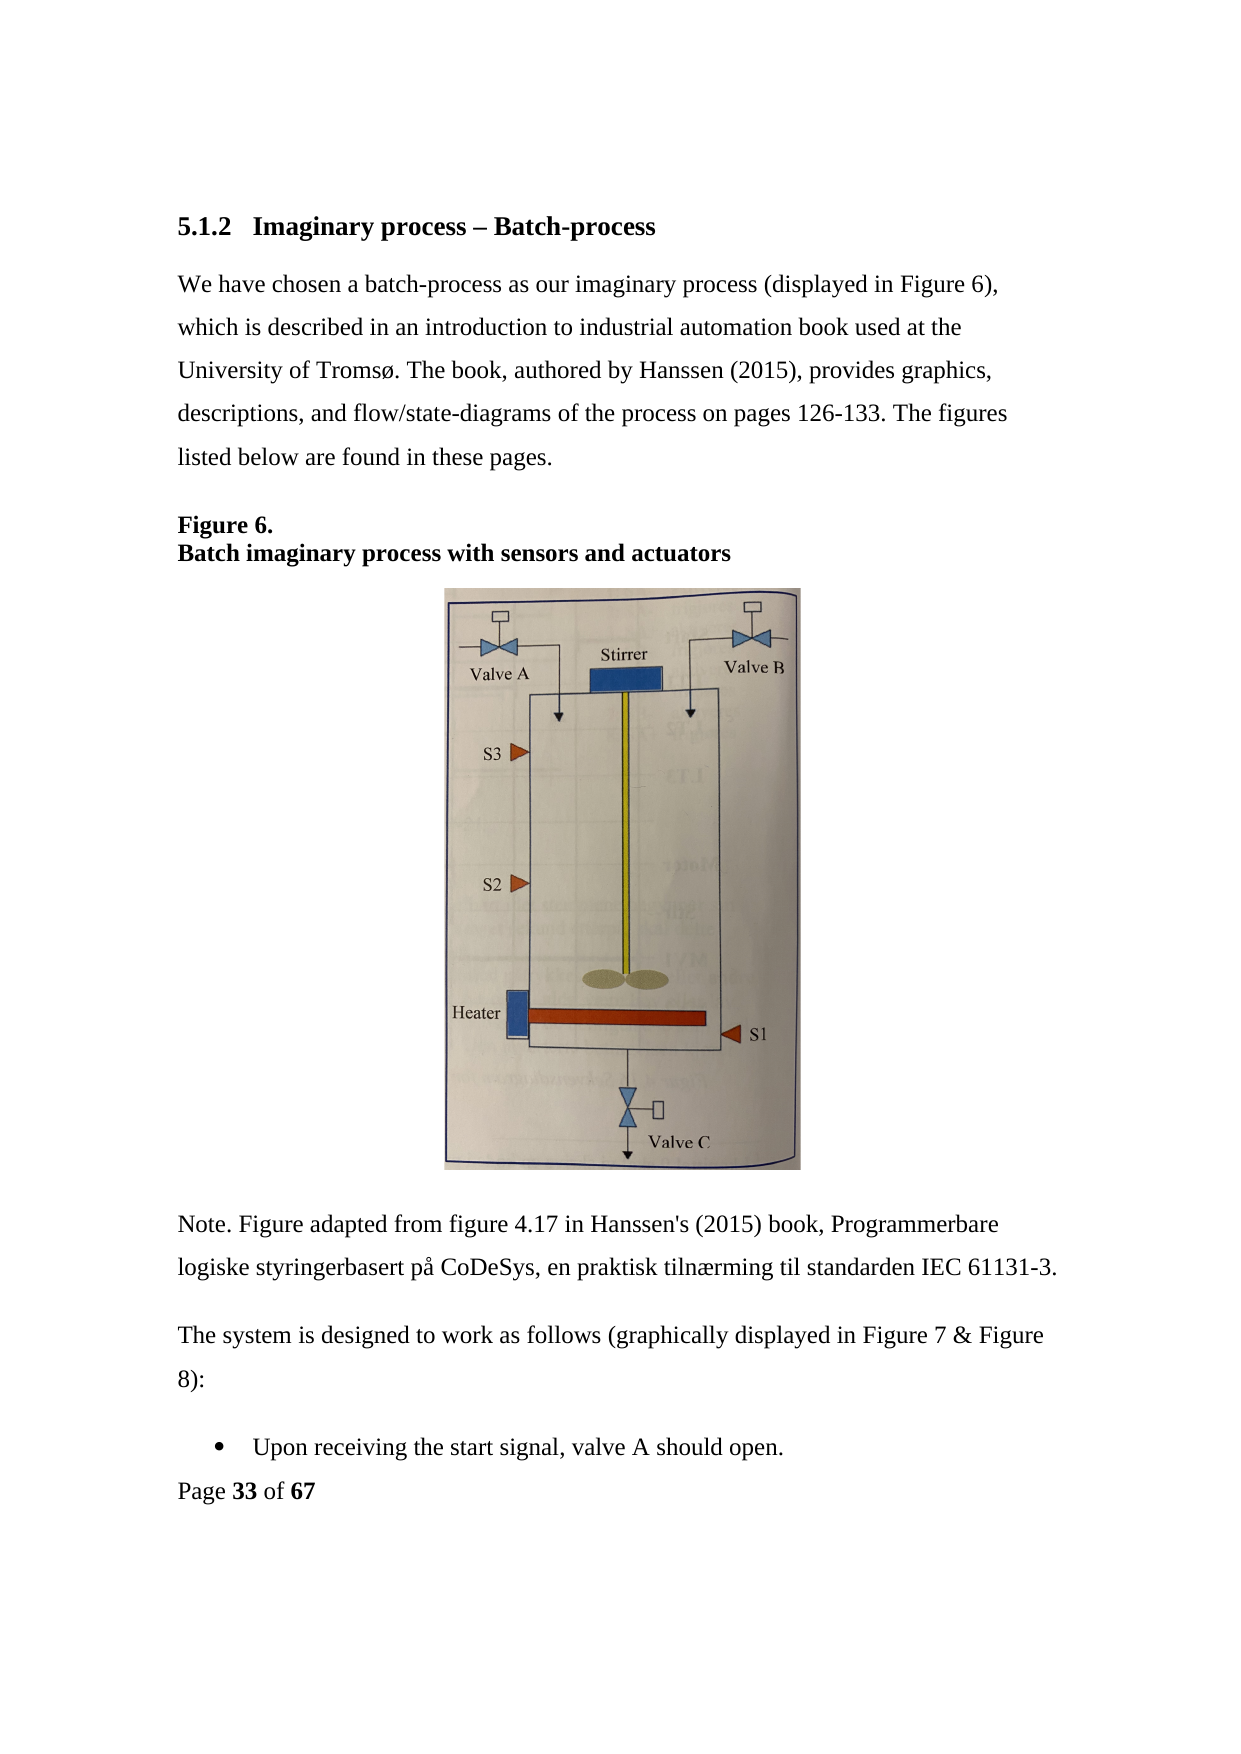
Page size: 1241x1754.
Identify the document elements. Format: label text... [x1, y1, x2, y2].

picture [444, 588, 801, 1170]
text The system is designed to work as follows (graphically displayed in Figure 7 & Figure 8): [177, 1321, 1063, 1392]
text Note. Figure adapted from figure 4.17 in Hanssen's (2015) book, Programmerbare logiske styringerbasert på CoDeSys, en praktisk tilnærming til standarden IEC 61131-3. [177, 1209, 1063, 1281]
text Figure 6. Batch imaginary process with sensors and actuators [177, 510, 1063, 567]
subtitle Imaginary process – Batch-process [177, 210, 1063, 241]
text We have chosen a batch-process as our imaginary process (displayed in Figure 6), which is described in an introduction to industrial automation book used at the University of Tromsø. The book, authored by Hanssen (2015), provides graphics, descriptions, and flow/state-diagrams of the process on pages 126-133. The figures listed below are found in these pages. [177, 269, 1063, 470]
list Upon receiving the start signal, valve A should open. [215, 1432, 1063, 1461]
